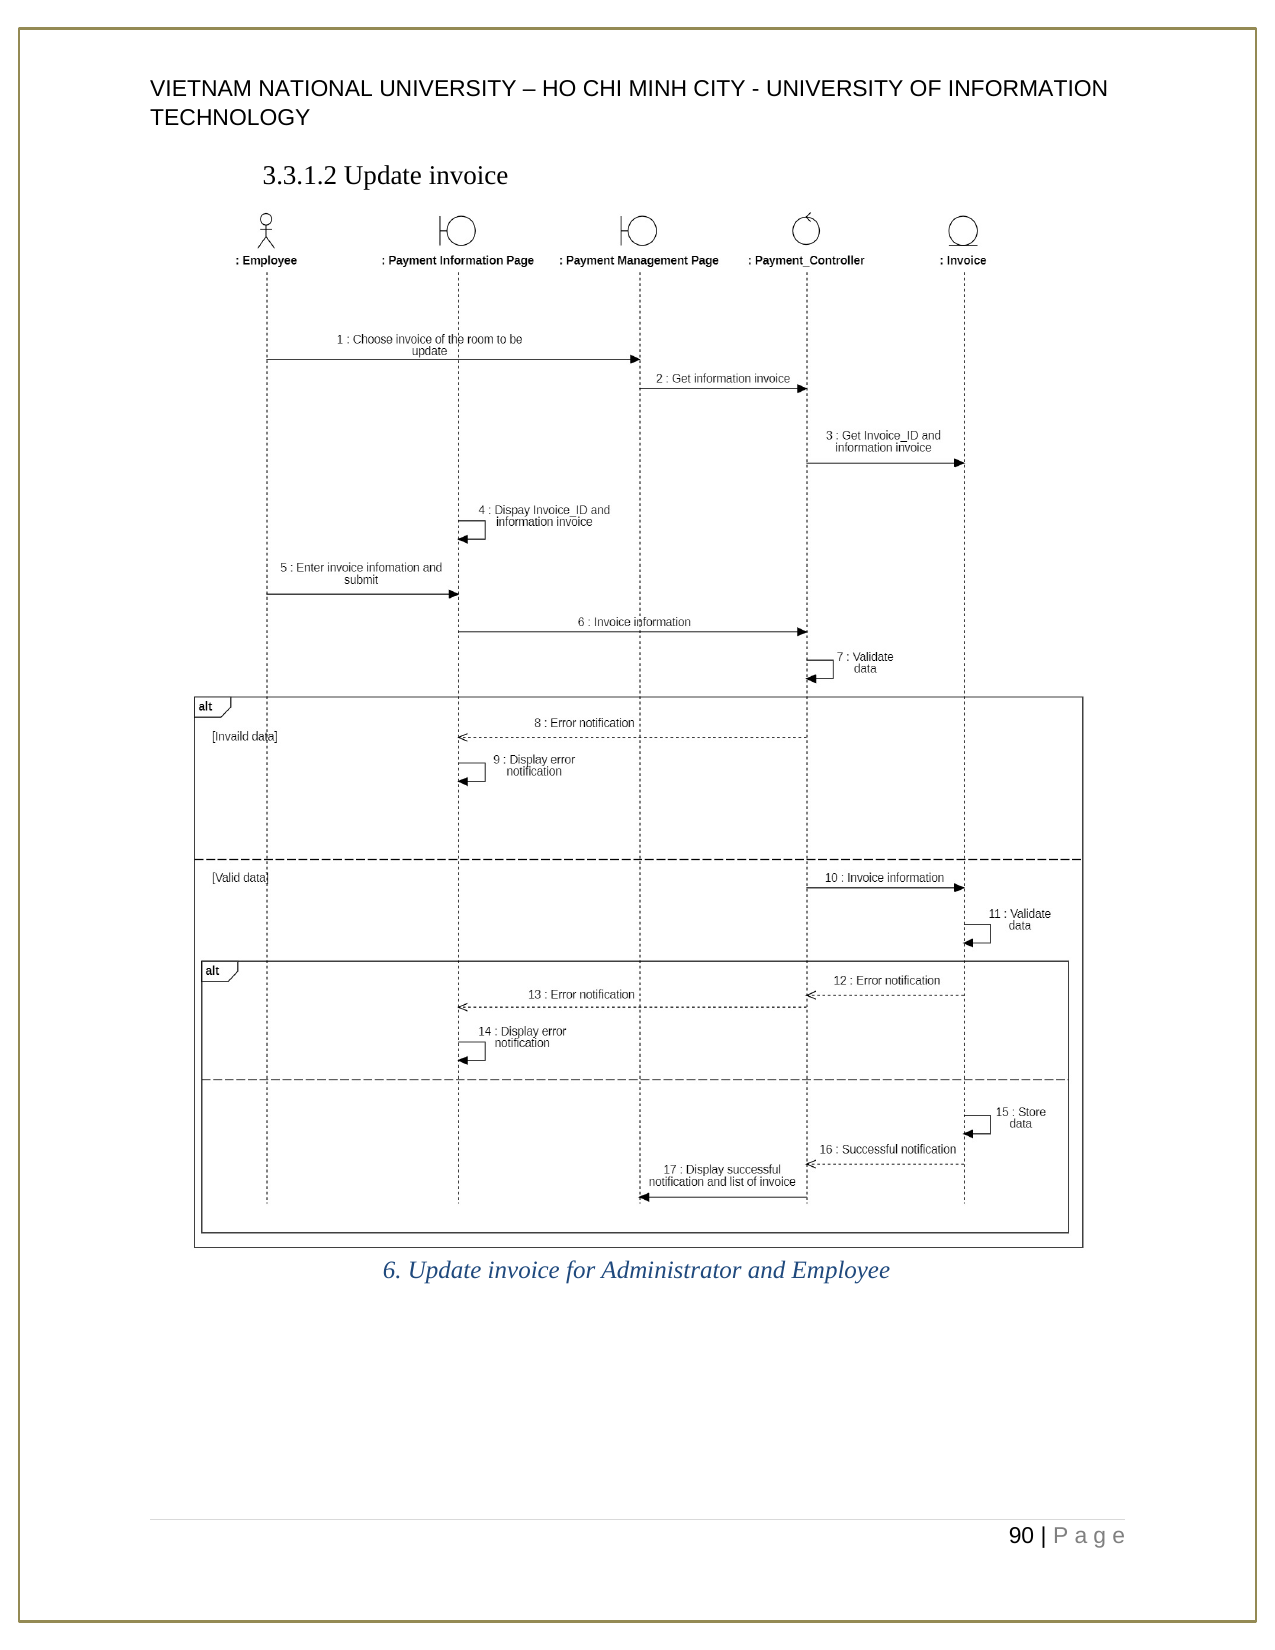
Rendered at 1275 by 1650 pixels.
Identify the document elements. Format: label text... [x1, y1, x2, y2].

subtitle 3.3.1.2 Update invoice [150, 159, 1125, 190]
picture [157, 203, 1118, 1251]
text 6. Update invoice for Administrator and Employee [150, 1255, 1125, 1283]
